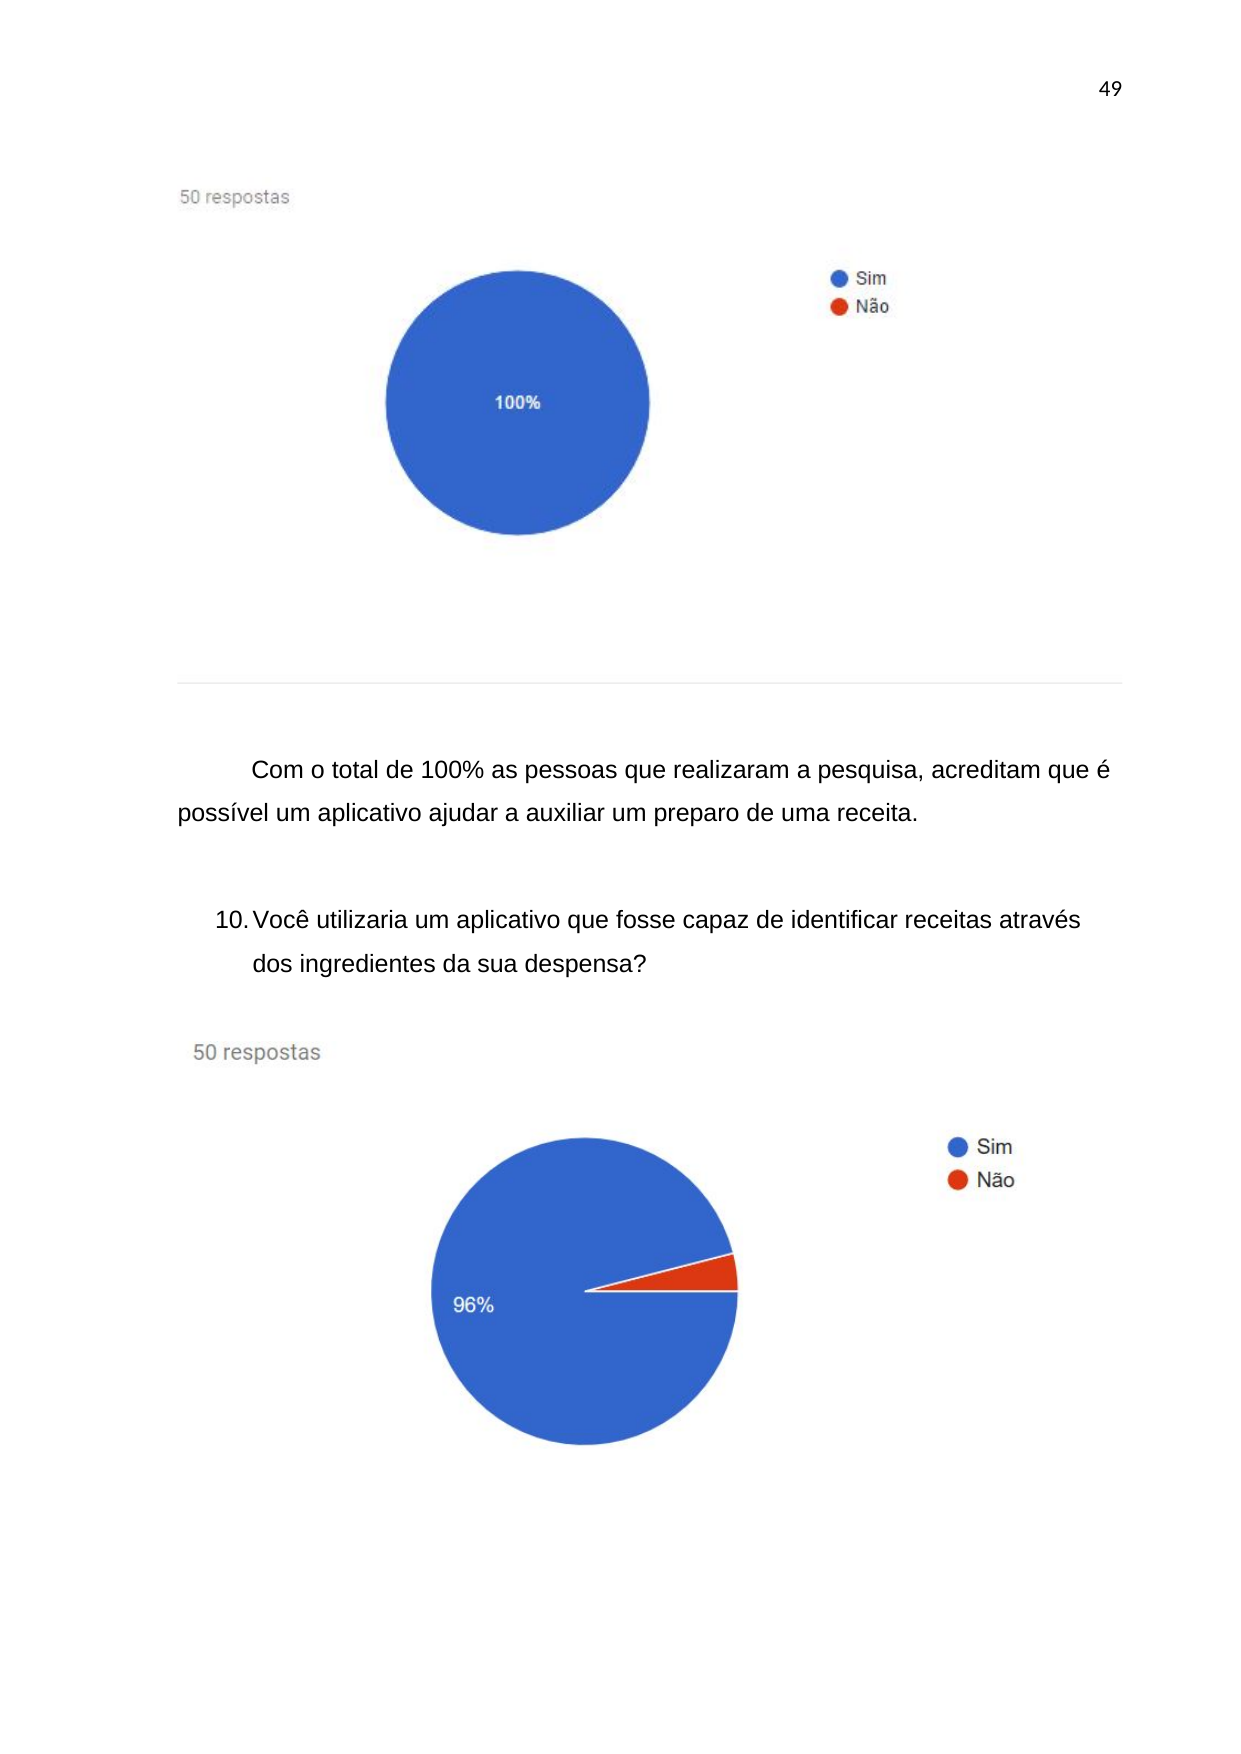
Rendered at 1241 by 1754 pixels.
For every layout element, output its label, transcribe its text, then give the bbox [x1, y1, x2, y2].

list Você utilizaria um aplicativo que fosse capaz de identificar receitas através dos ingredientes da sua despensa? [215, 906, 1122, 977]
picture [177, 177, 1123, 684]
text Com o total de 100% as pessoas que realizaram a pesquisa, acreditam que é possível um aplicativo ajudar a auxiliar um preparo de uma receita. [177, 755, 1122, 827]
picture [177, 1041, 1123, 1515]
